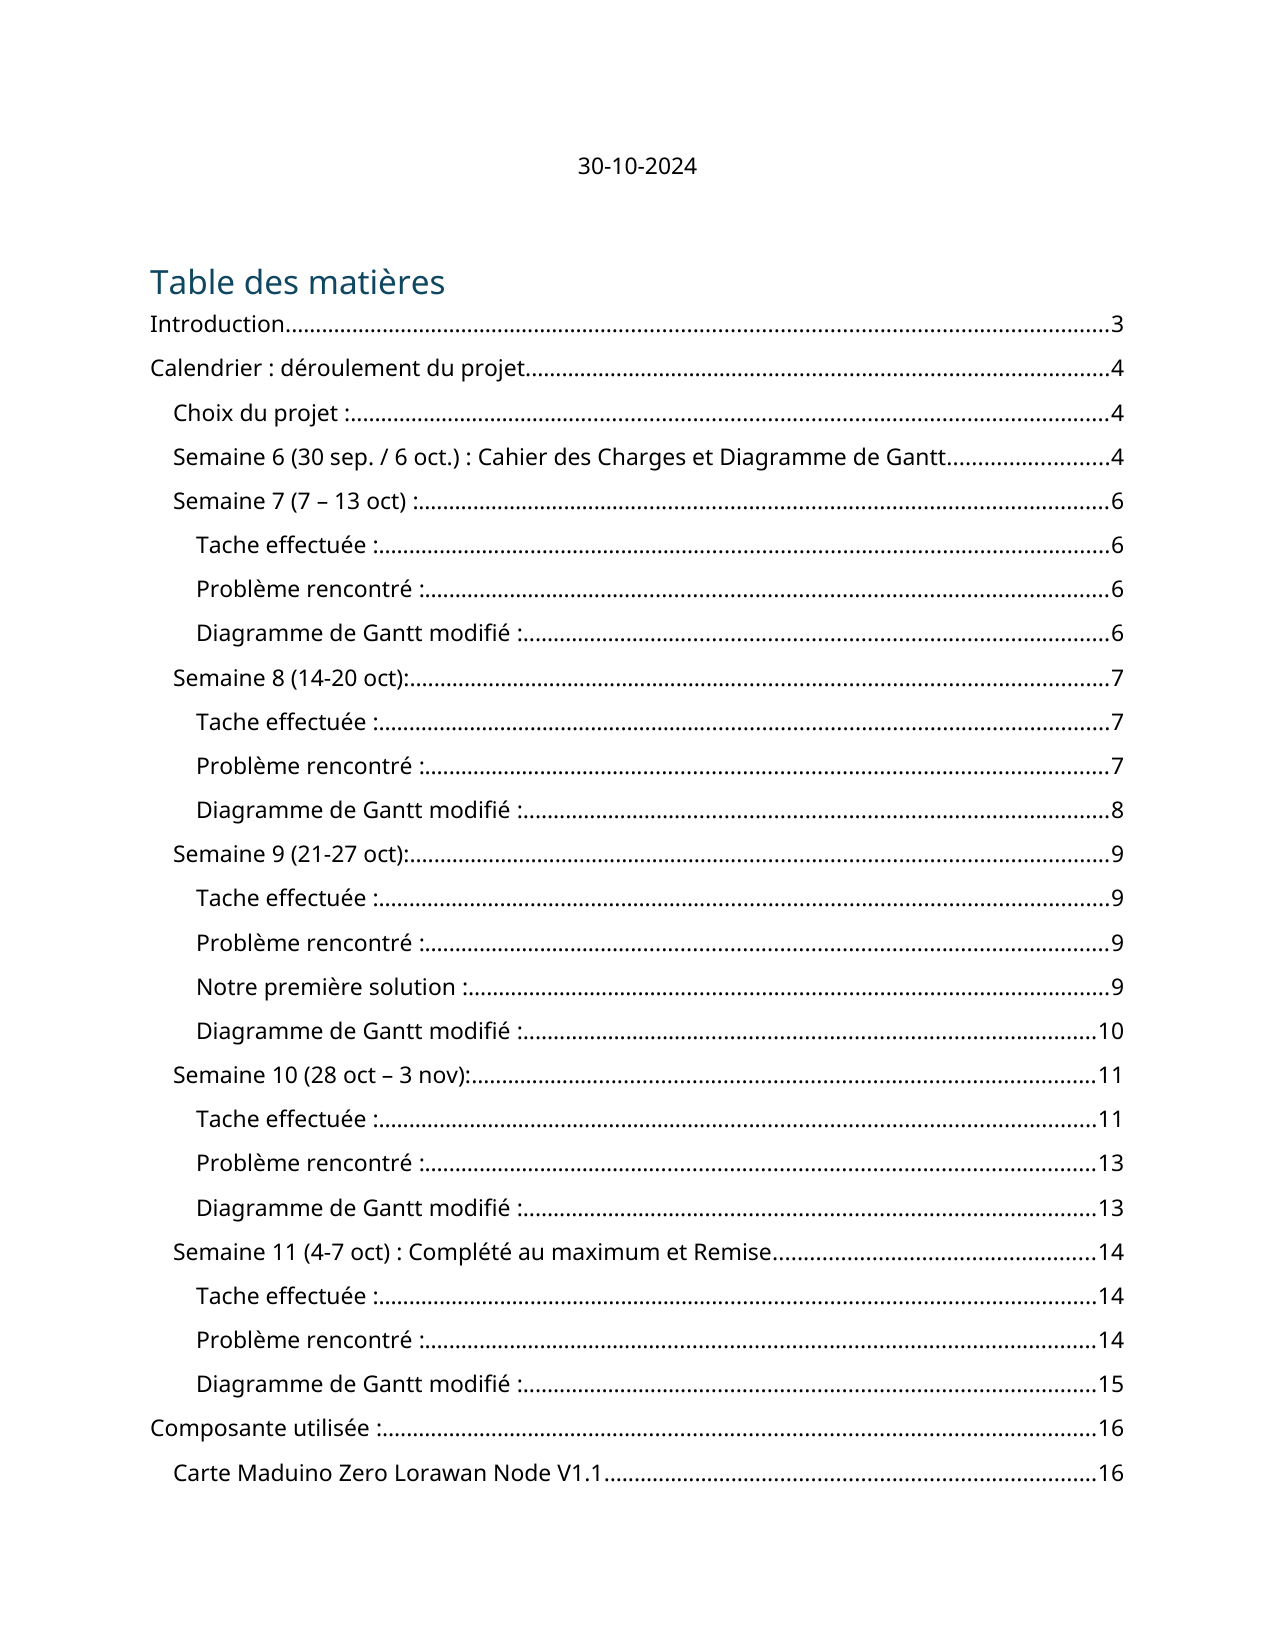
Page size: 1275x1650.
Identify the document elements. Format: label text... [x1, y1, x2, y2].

text 30-10-2024 [150, 150, 1125, 181]
